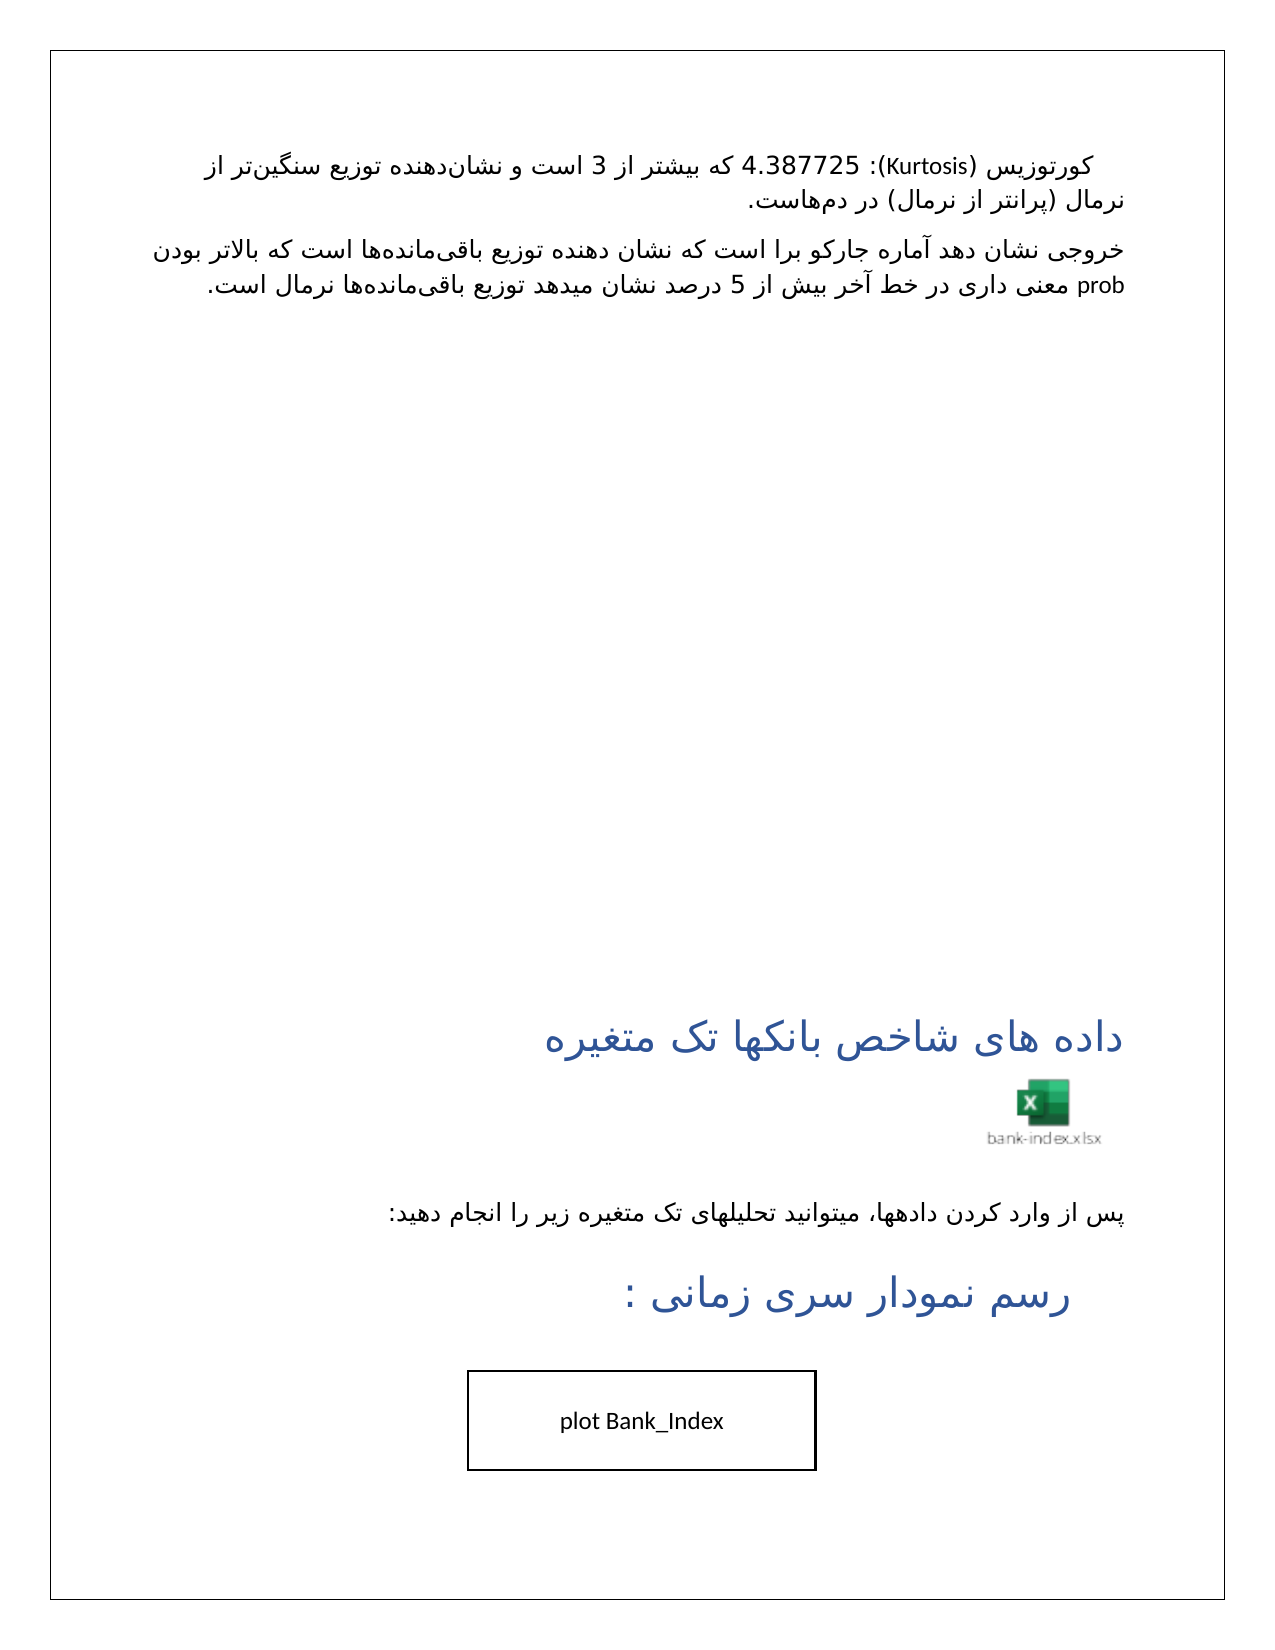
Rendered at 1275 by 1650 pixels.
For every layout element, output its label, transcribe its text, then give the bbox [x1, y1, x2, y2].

text خروجی نشان دهد آماره جارکو برا است که نشان دهنده توزیع باقی‌مانده‌ها است که بالاتر بودن prob معنی داری در خط آخر بیش از 5 درصد نشان میدهد توزیع باقی‌مانده‌ها نرمال است. [150, 235, 1125, 299]
text کورتوزیس (Kurtosis): 4.387725 که بیشتر از 3 است و نشان‌دهنده توزیع سنگین‌تر از نرمال (پرانتر از نرمال) در دم‌هاست. [150, 150, 1125, 214]
text پس از وارد کردن دادهها، میتوانید تحلیلهای تک متغیره زیر را انجام دهید: [150, 1198, 1125, 1227]
subtitle داده های شاخص بانکها تک متغیره [150, 1013, 1125, 1061]
subtitle رسم نمودار سری زمانی : [150, 1269, 1125, 1318]
